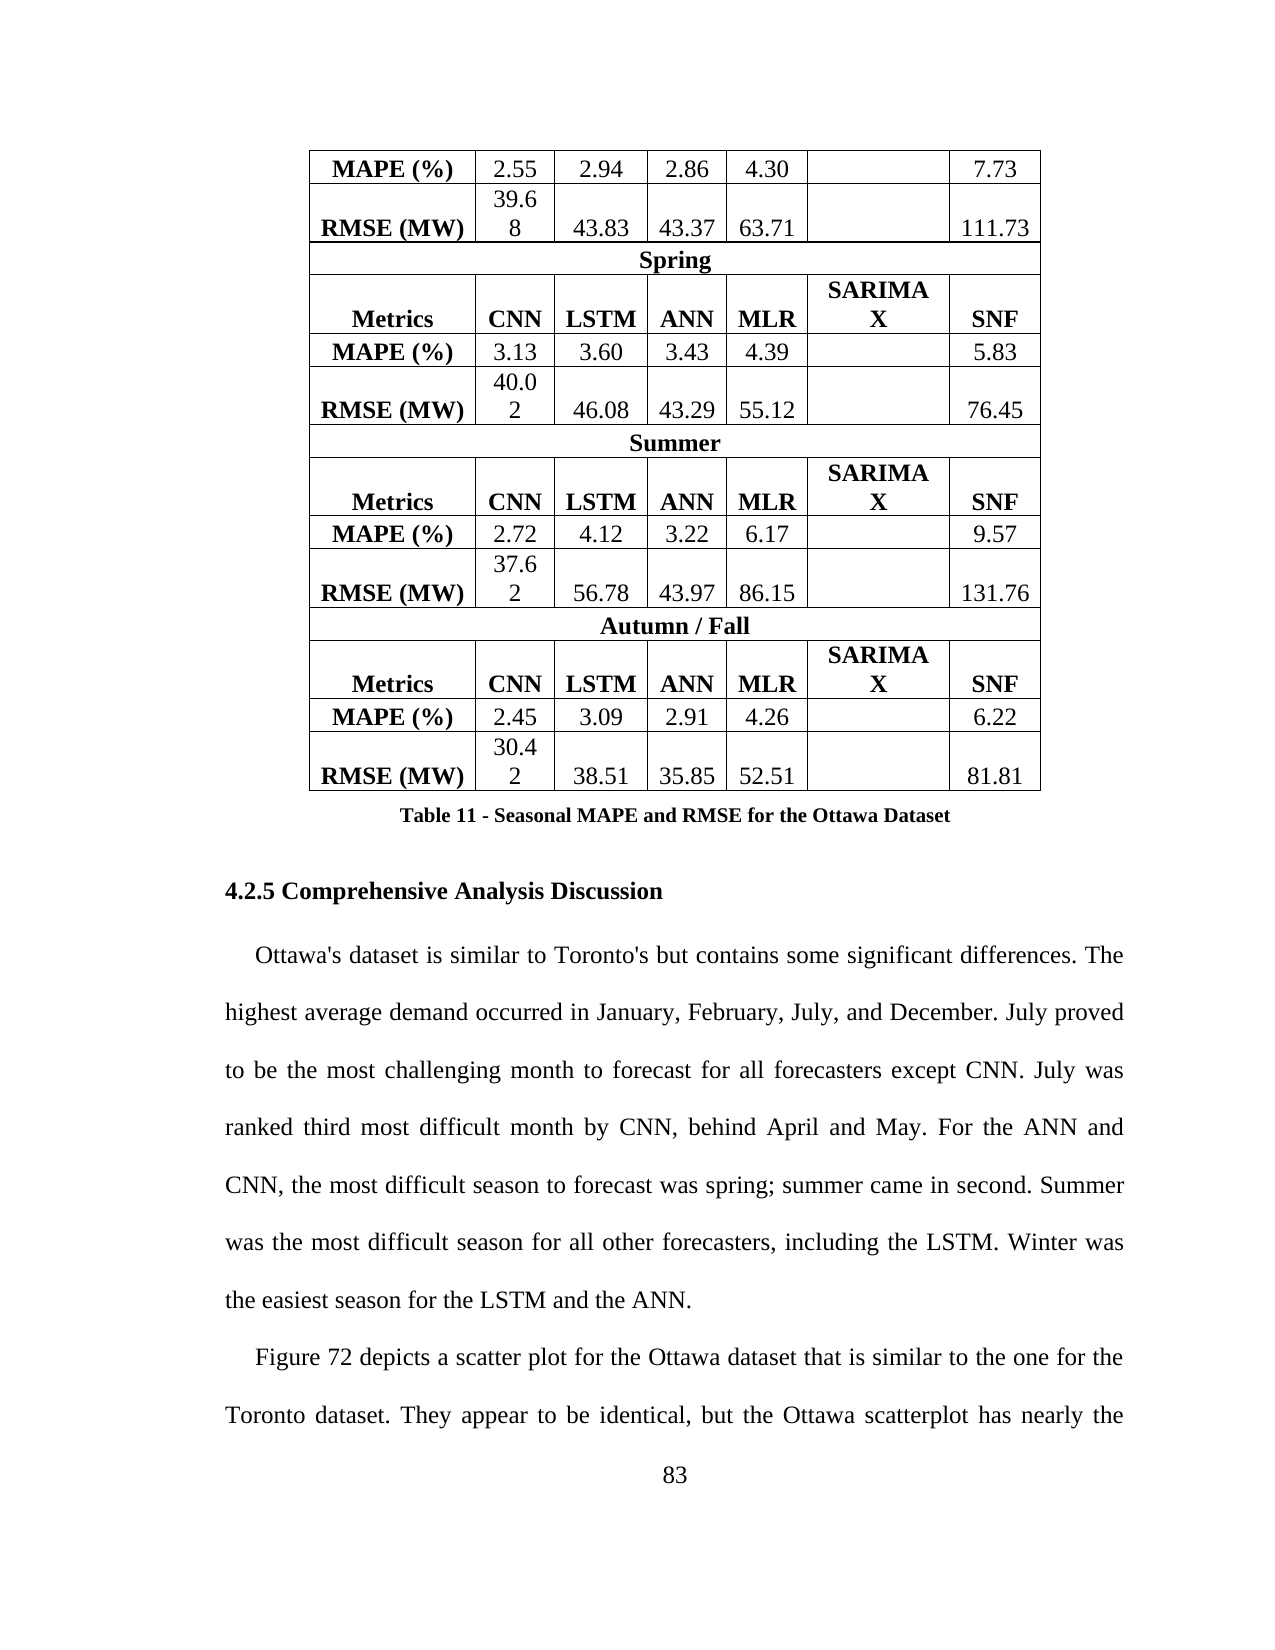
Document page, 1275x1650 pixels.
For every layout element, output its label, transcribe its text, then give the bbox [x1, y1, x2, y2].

table_cell RMSE (MW) [310, 367, 475, 424]
text Table 11 - Seasonal MAPE and RMSE for the Ottawa Dataset [225, 803, 1125, 827]
table_cell 3.13 [476, 334, 554, 366]
table_cell 43.37 [648, 184, 726, 241]
table_cell 2.55 [476, 151, 554, 183]
table_cell 56.78 [555, 549, 647, 607]
table_cell MLR [727, 458, 807, 515]
table_cell MAPE (%) [310, 699, 475, 731]
table_cell 4.30 [727, 151, 807, 183]
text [225, 1342, 1125, 1429]
table_cell [808, 516, 949, 548]
table_cell 9.57 [950, 516, 1040, 548]
table_cell 131.76 [950, 549, 1040, 607]
table_cell 3.09 [555, 699, 647, 731]
subtitle 4.2.5 Comprehensive Analysis Discussion [225, 876, 1125, 905]
table_cell 2.86 [648, 151, 726, 183]
table_cell LSTM [555, 275, 647, 333]
table_cell SNF [950, 641, 1040, 698]
table_cell 3.43 [648, 334, 726, 366]
table_cell CNN [476, 458, 554, 515]
table_cell MLR [727, 641, 807, 698]
table_cell SNF [950, 275, 1040, 333]
table_cell 30.42 [476, 732, 554, 789]
table_cell 81.81 [950, 732, 1040, 789]
table_cell 2.94 [555, 151, 647, 183]
table_cell 4.26 [727, 699, 807, 731]
table_cell [808, 151, 949, 183]
table_cell [808, 184, 949, 241]
table_cell [808, 699, 949, 731]
table_cell Autumn / Fall [310, 608, 1040, 639]
table_cell 4.12 [555, 516, 647, 548]
table_cell SNF [950, 458, 1040, 515]
table_cell SARIMAX [808, 275, 949, 333]
table_cell Metrics [310, 641, 475, 698]
table_cell CNN [476, 275, 554, 333]
table_cell LSTM [555, 458, 647, 515]
table_cell CNN [476, 641, 554, 698]
table_cell 43.83 [555, 184, 647, 241]
table_cell 2.91 [648, 699, 726, 731]
table_cell SARIMAX [808, 641, 949, 698]
table_cell MLR [727, 275, 807, 333]
table_cell 6.17 [727, 516, 807, 548]
table_cell 43.97 [648, 549, 726, 607]
table_cell 4.39 [727, 334, 807, 366]
table_cell ANN [648, 458, 726, 515]
table_cell 35.85 [648, 732, 726, 789]
table_cell Spring [310, 243, 1040, 274]
table_cell RMSE (MW) [310, 184, 475, 241]
table_cell LSTM [555, 641, 647, 698]
table_cell [808, 334, 949, 366]
table_cell Metrics [310, 458, 475, 515]
table_cell [808, 367, 949, 424]
table_cell 86.15 [727, 549, 807, 607]
table_cell Metrics [310, 275, 475, 333]
table_cell MAPE (%) [310, 151, 475, 183]
table_cell 2.45 [476, 699, 554, 731]
table_cell 37.62 [476, 549, 554, 607]
table_cell RMSE (MW) [310, 732, 475, 789]
table_cell 40.02 [476, 367, 554, 424]
table_cell 2.72 [476, 516, 554, 548]
table_cell MAPE (%) [310, 334, 475, 366]
table_cell 38.51 [555, 732, 647, 789]
table_cell RMSE (MW) [310, 549, 475, 607]
text Ottawa's dataset is similar to Toronto's but contains some significant differences. The highest average demand occurred in January, February, July, and December. July proved to be the most challenging month to forecast for all forecasters except CNN. July was ranked third most difficult month by CNN, behind April and May. For the ANN and CNN, the most difficult season to forecast was spring; summer came in second. Summer was the most difficult season for all other forecasters, including the LSTM. Winter was the easiest season for the LSTM and the ANN. [225, 940, 1125, 1314]
table_cell 55.12 [727, 367, 807, 424]
table_cell 63.71 [727, 184, 807, 241]
table_cell ANN [648, 275, 726, 333]
table_cell Summer [310, 425, 1040, 457]
table_cell 46.08 [555, 367, 647, 424]
table_cell 52.51 [727, 732, 807, 789]
table_cell ANN [648, 641, 726, 698]
table_cell [808, 549, 949, 607]
table_cell 6.22 [950, 699, 1040, 731]
table_cell [808, 732, 949, 789]
table_cell 3.22 [648, 516, 726, 548]
table_cell 76.45 [950, 367, 1040, 424]
table_cell 3.60 [555, 334, 647, 366]
table_cell 111.73 [950, 184, 1040, 241]
table_cell MAPE (%) [310, 516, 475, 548]
table_cell 7.73 [950, 151, 1040, 183]
table_cell SARIMAX [808, 458, 949, 515]
table_cell 39.68 [476, 184, 554, 241]
table_cell 43.29 [648, 367, 726, 424]
table_cell 5.83 [950, 334, 1040, 366]
